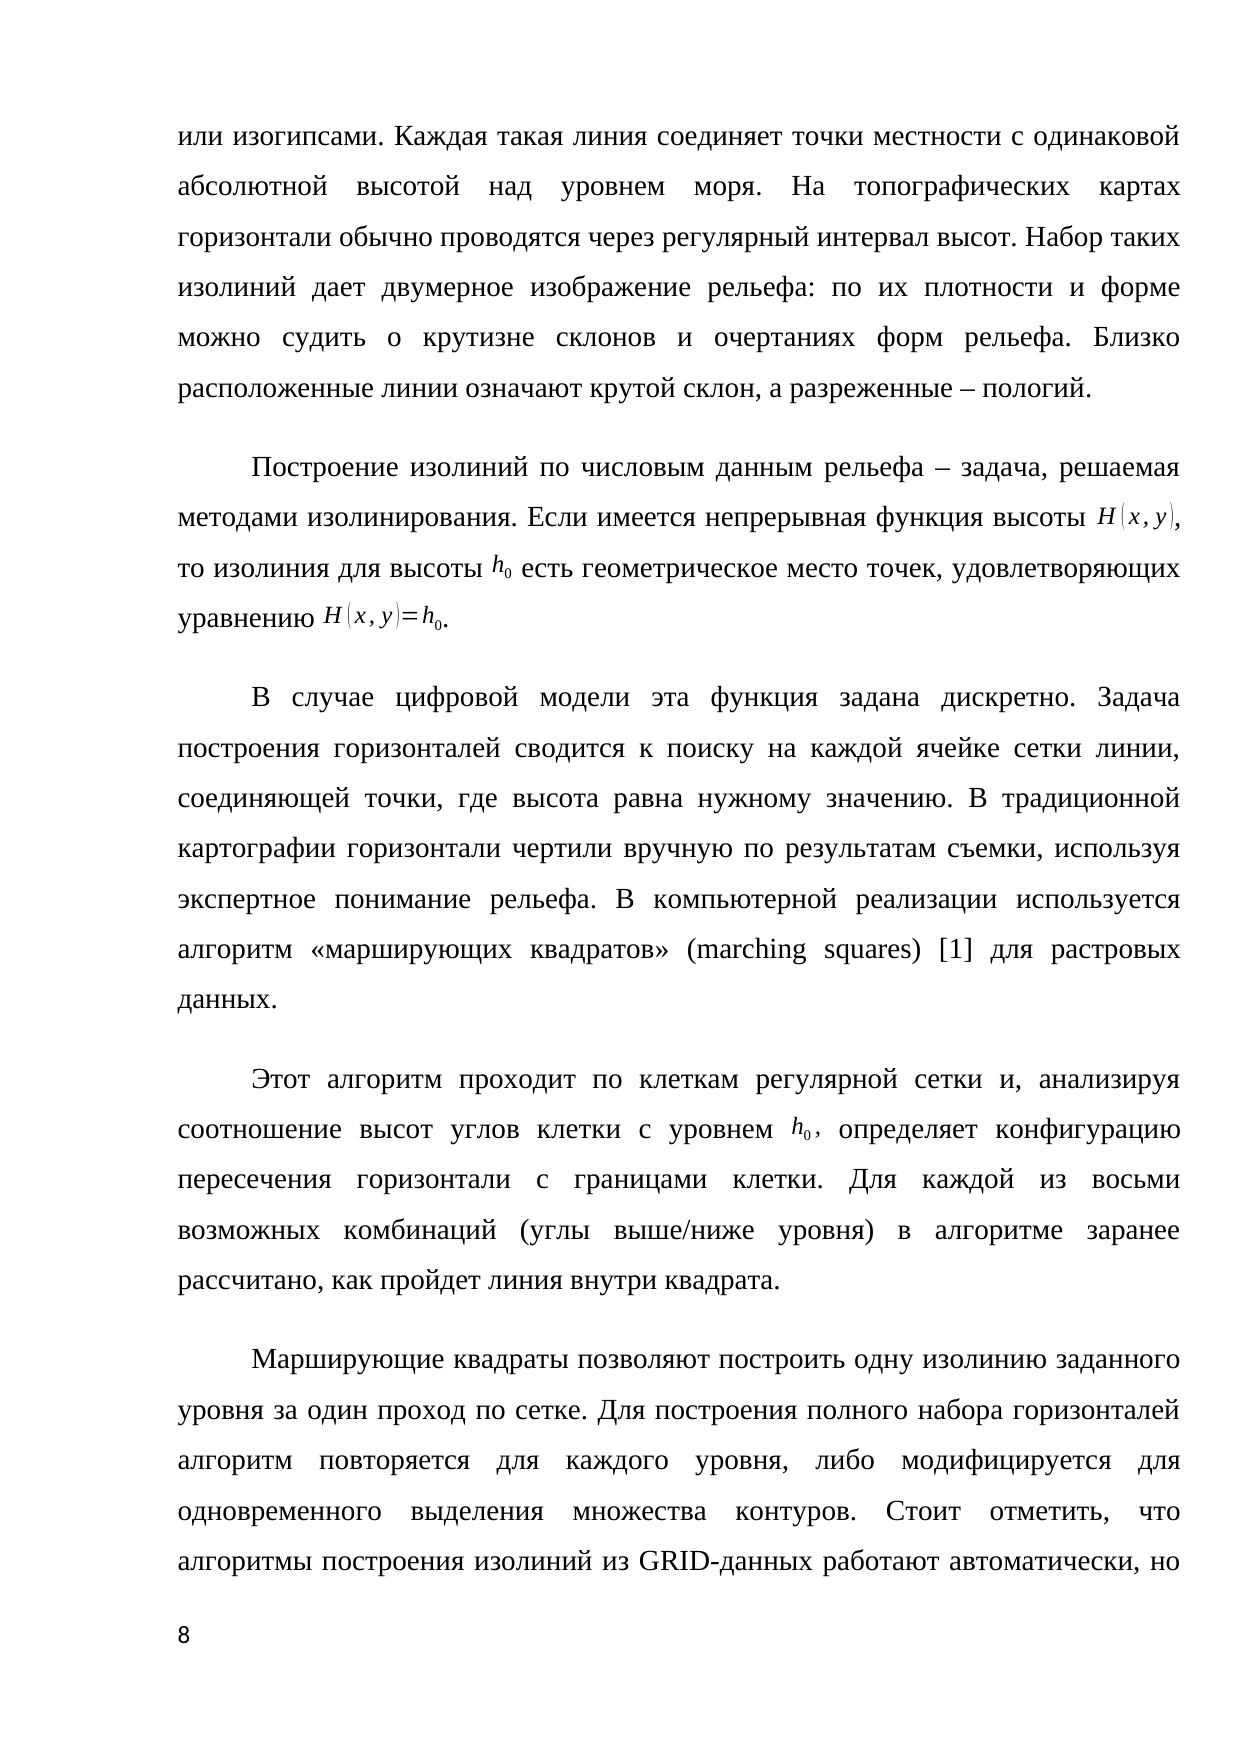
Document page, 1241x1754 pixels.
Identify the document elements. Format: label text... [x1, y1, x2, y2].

text Изолинии – это линии равных значений некоторой величины на плоскости. В случае рельефа изолинии равных высот называют горизонталями или изогипсами. Каждая такая линия соединяет точки местности с одинаковой абсолютной высотой над уровнем моря​. На топографических картах горизонтали обычно проводятся через регулярный интервал высот. Набор таких изолиний дает двумерное изображение рельефа: по их плотности и форме можно судить о крутизне склонов и очертаниях форм рельефа. Близко расположенные линии означают крутой склон, а разреженные – пологий​. [177, 198, 1181, 583]
text Построение изолиний по числовым данным рельефа – задача, решаемая методами изолинирования. Если имеется непрерывная функция высоты , то изолиния для высоты есть геометрическое место точек, удовлетворяющих уравнению . [177, 629, 1181, 814]
text Этот алгоритм проходит по клеткам регулярной сетки и, анализируя соотношение высот углов клетки с уровнем определяет конфигурацию пересечения горизонтали с границами клетки. Для каждой из восьми возможных комбинаций (углы выше/ниже уровня) в алгоритме заранее рассчитано, как пройдет линия внутри квадрата. [177, 1241, 1181, 1476]
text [177, 1522, 1181, 1606]
text 1.3 Методы построения и применение изолиний [177, 118, 1181, 152]
text В случае цифровой модели эта функция задана дискретно. Задача построения горизонталей сводится к поиску на каждой ячейке сетки линии, соединяющей точки, где высота равна нужному значению. В традиционной картографии горизонтали чертили вручную по результатам съемки, используя экспертное понимание рельефа. В компьютерной реализации используется алгоритм «марширующих квадратов» (marching squares) [1] для растровых данных​. [177, 860, 1181, 1195]
